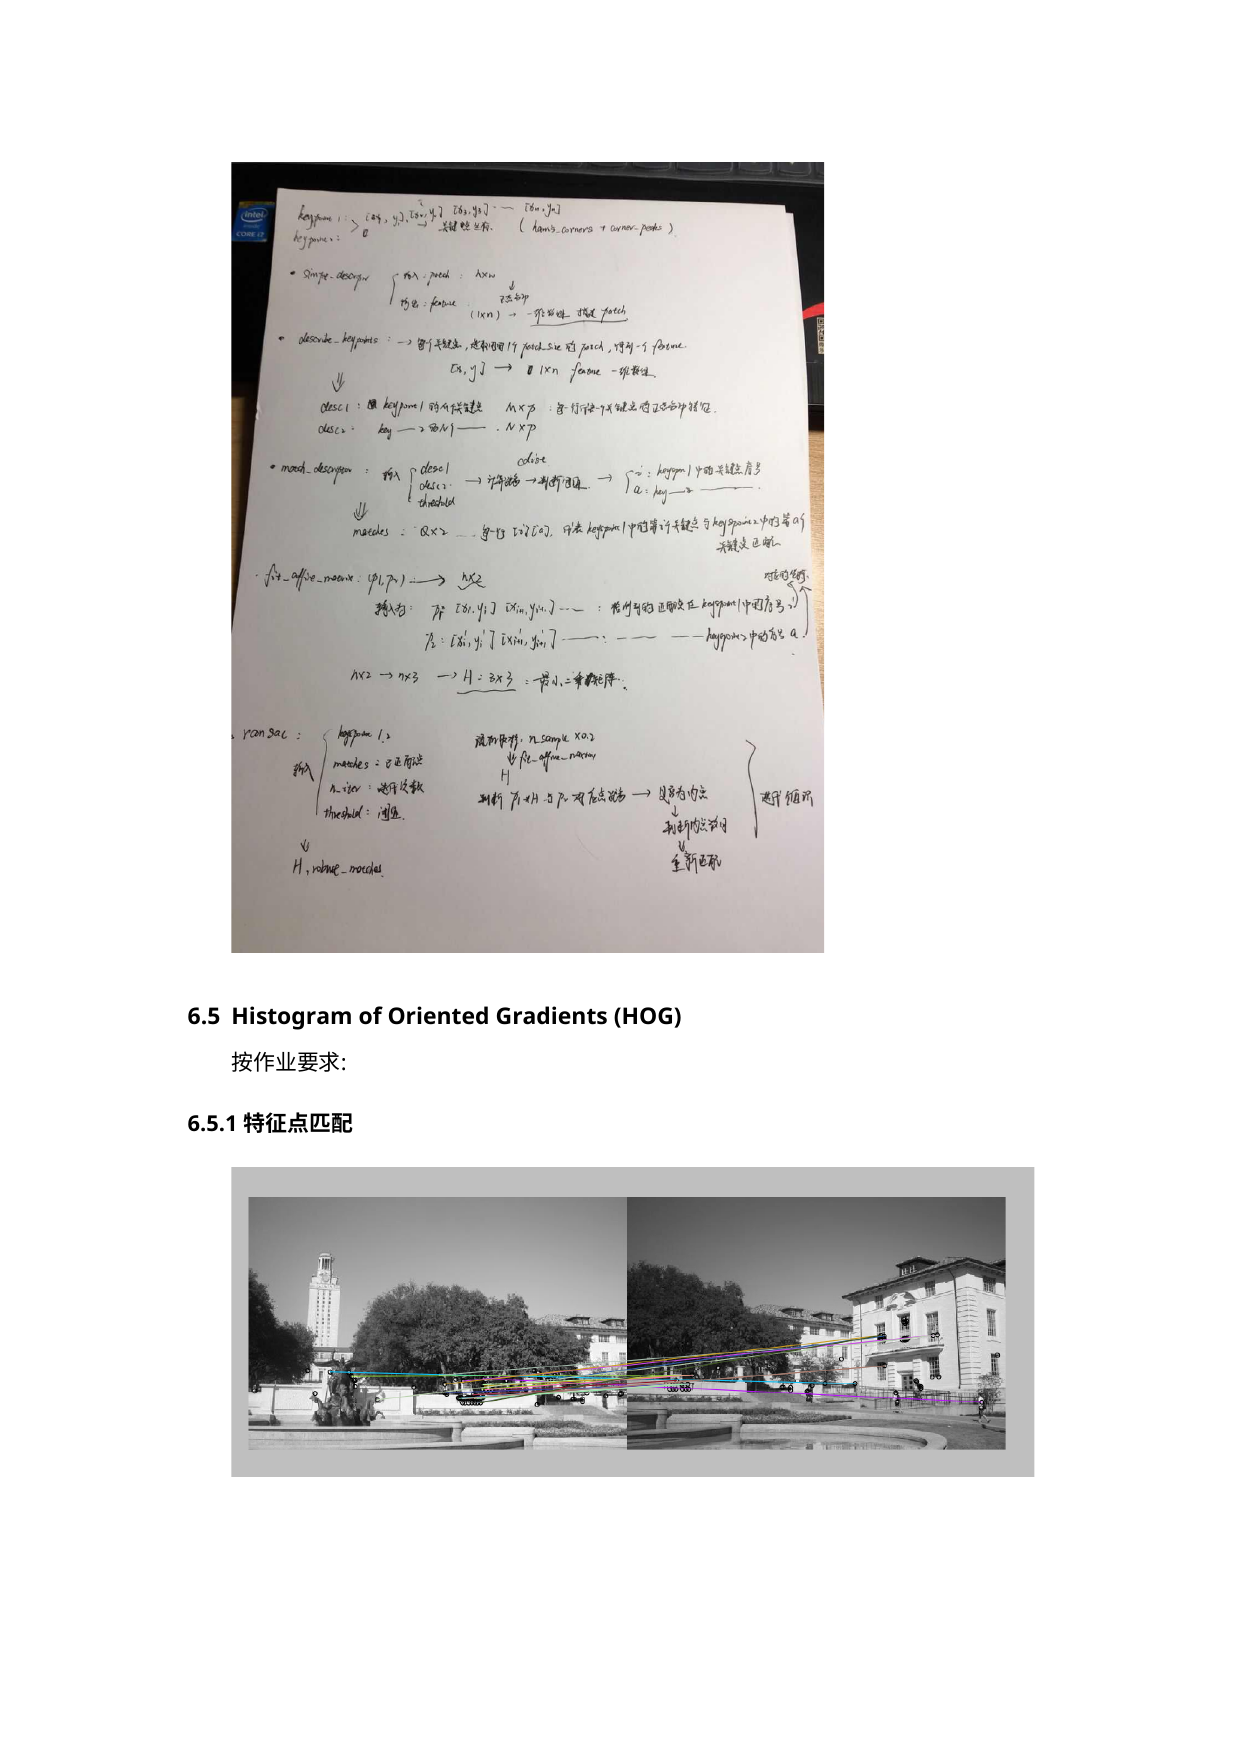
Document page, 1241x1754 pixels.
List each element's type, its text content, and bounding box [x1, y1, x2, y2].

subtitle 6.5 Histogram of Oriented Gradients (HOG) [187, 999, 1053, 1032]
picture [231, 1167, 1035, 1477]
picture [231, 162, 825, 953]
text 按作业要求: [187, 1044, 1053, 1077]
subtitle 6.5.1 特征点匹配 [187, 1106, 1053, 1139]
